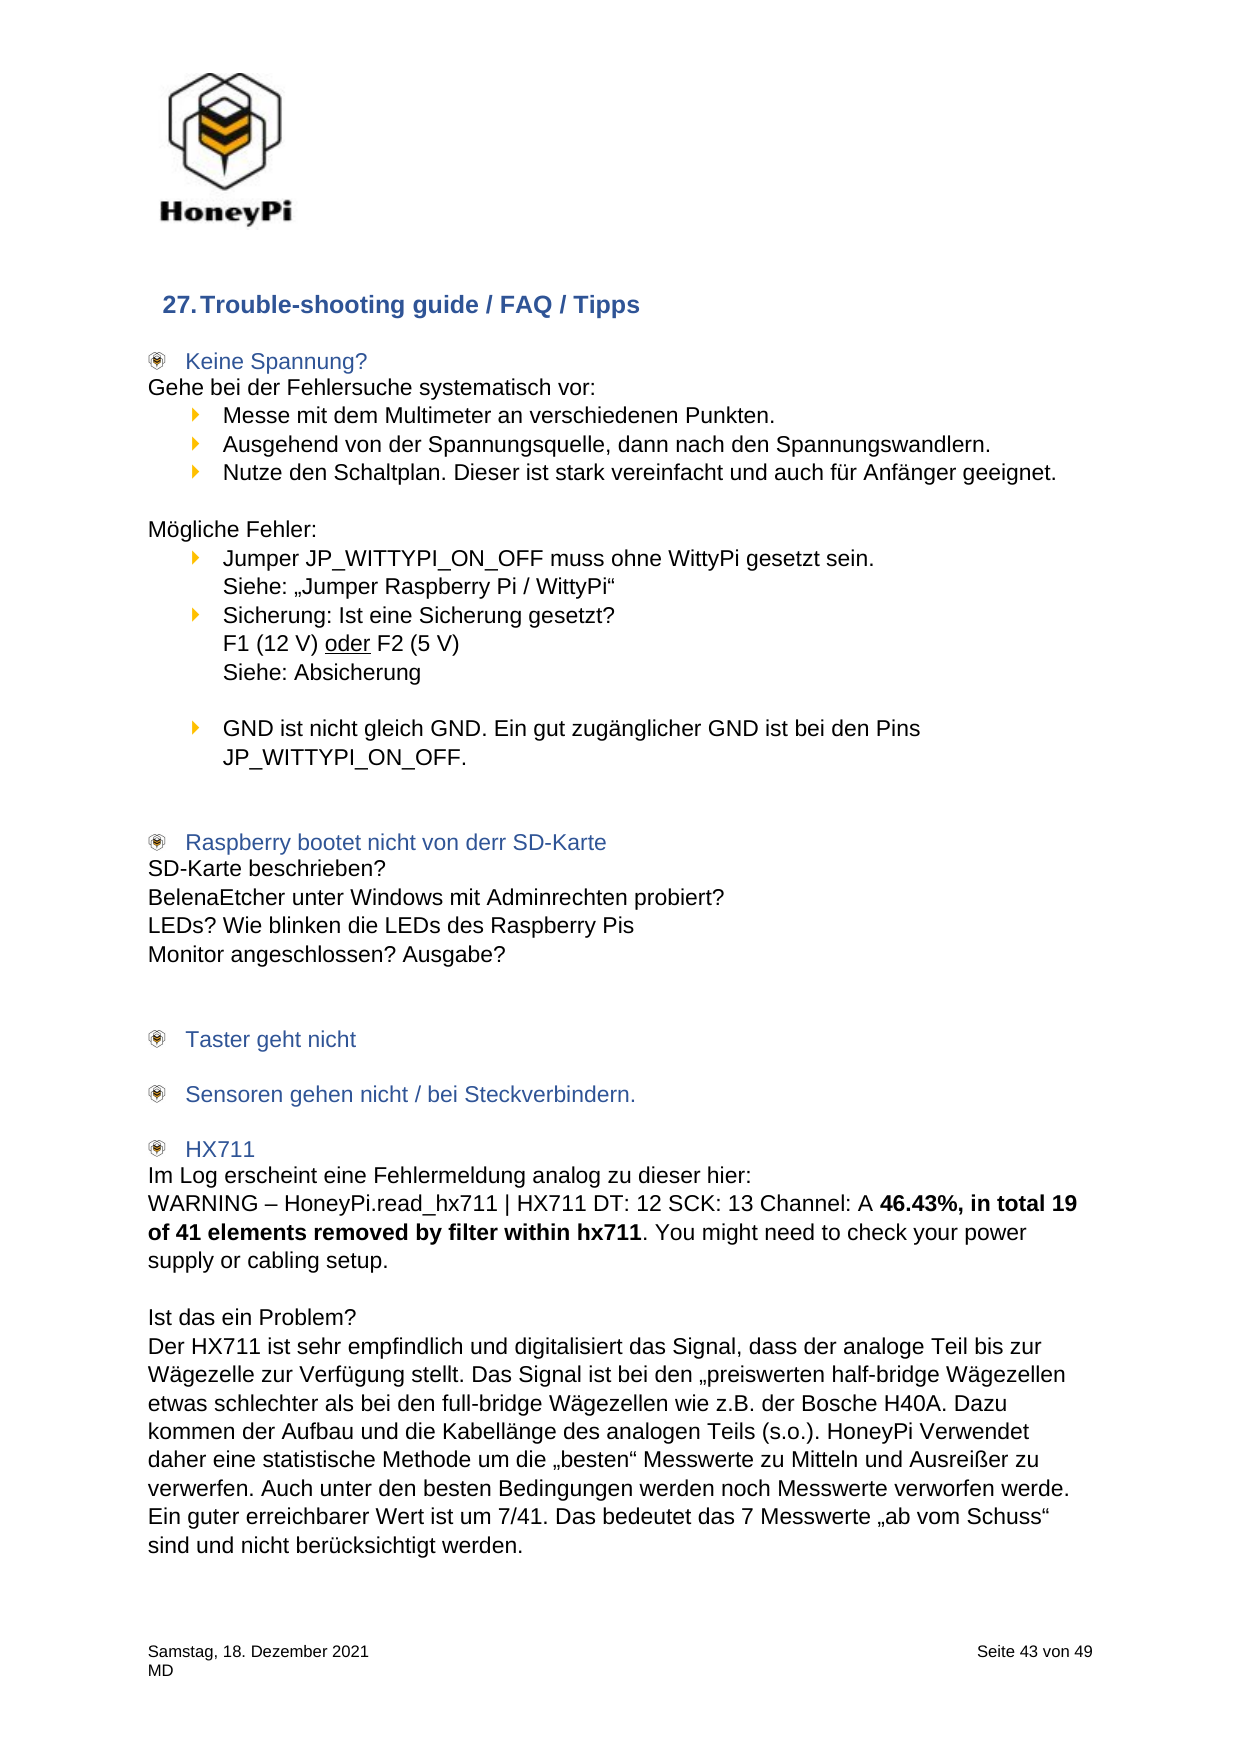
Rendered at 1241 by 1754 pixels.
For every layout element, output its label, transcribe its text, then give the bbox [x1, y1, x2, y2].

picture [148, 834, 166, 851]
subtitle Taster geht nicht [148, 1026, 1092, 1052]
subtitle Keine Spannung? [148, 348, 1092, 374]
subtitle HX711 [148, 1136, 1092, 1162]
text LEDs? Wie blinken die LEDs des Raspberry Pis [148, 912, 1092, 939]
list F1 (12 V) oder F2 (5 V) [223, 630, 1092, 656]
text Ist das ein Problem? [148, 1304, 1092, 1331]
text SD-Karte beschrieben? [148, 855, 1092, 882]
list Jumper JP_WITTYPI_ON_OFF muss ohne WittyPi gesetzt sein. [185, 545, 1092, 571]
picture [148, 1140, 166, 1157]
list Ausgehend von der Spannungsquelle, dann nach den Spannungswandlern. [185, 431, 1092, 457]
text Der HX711 ist sehr empfindlich und digitalisiert das Signal, dass der analoge Teil bis zur Wägezelle zur Verfügung stellt. Das Signal ist bei den „preiswerten half-bridge Wägezellen etwas schlechter als bei den full-bridge Wägezellen wie z.B. der Bosche H40A. Dazu kommen der Aufbau und die Kabellänge des analogen Teils (s.o.). HoneyPi Verwendet daher eine statistische Methode um die „besten“ Messwerte zu Mitteln und Ausreißer zu verwerfen. Auch unter den besten Bedingungen werden noch Messwerte verworfen werde. Ein guter erreichbarer Wert ist um 7/41. Das bedeutet das 7 Messwerte „ab vom Schuss“ sind und nicht berücksichtigt werden. [148, 1333, 1092, 1558]
subtitle Sensoren gehen nicht / bei Steckverbindern. [148, 1081, 1092, 1107]
picture [148, 352, 166, 370]
list GND ist nicht gleich GND. Ein gut zugänglicher GND ist bei den Pins JP_WITTYPI_ON_OFF. [185, 715, 1092, 770]
text Gehe bei der Fehlersuche systematisch vor: [148, 374, 1092, 400]
text BelenaEtcher unter Windows mit Adminrechten probiert? [148, 884, 1092, 910]
text Monitor angeschlossen? Ausgabe? [148, 941, 1092, 967]
picture [148, 1030, 166, 1048]
list Sicherung: Ist eine Sicherung gesetzt? [185, 602, 1092, 628]
picture [147, 73, 304, 230]
text Mögliche Fehler: [148, 516, 1092, 543]
text Im Log erscheint eine Fehlermeldung analog zu dieser hier: [148, 1162, 1092, 1188]
picture [148, 1085, 166, 1103]
list Nutze den Schaltplan. Dieser ist stark vereinfacht und auch für Anfänger geeignet. [185, 459, 1092, 486]
list Siehe: Absicherung [223, 658, 1092, 685]
subtitle Trouble-shooting guide / FAQ / Tipps [162, 291, 1092, 319]
text WARNING – HoneyPi.read_hx711 | HX711 DT: 12 SCK: 13 Channel: A 46.43%, in total 19 of 41 elements removed by filter within hx711. You might need to check your power supply or cabling setup. [148, 1190, 1092, 1274]
list Siehe: „Jumper Raspberry Pi / WittyPi“ [223, 573, 1092, 599]
list Messe mit dem Multimeter an verschiedenen Punkten. [185, 402, 1092, 429]
subtitle Raspberry bootet nicht von derr SD-Karte [148, 829, 1092, 855]
